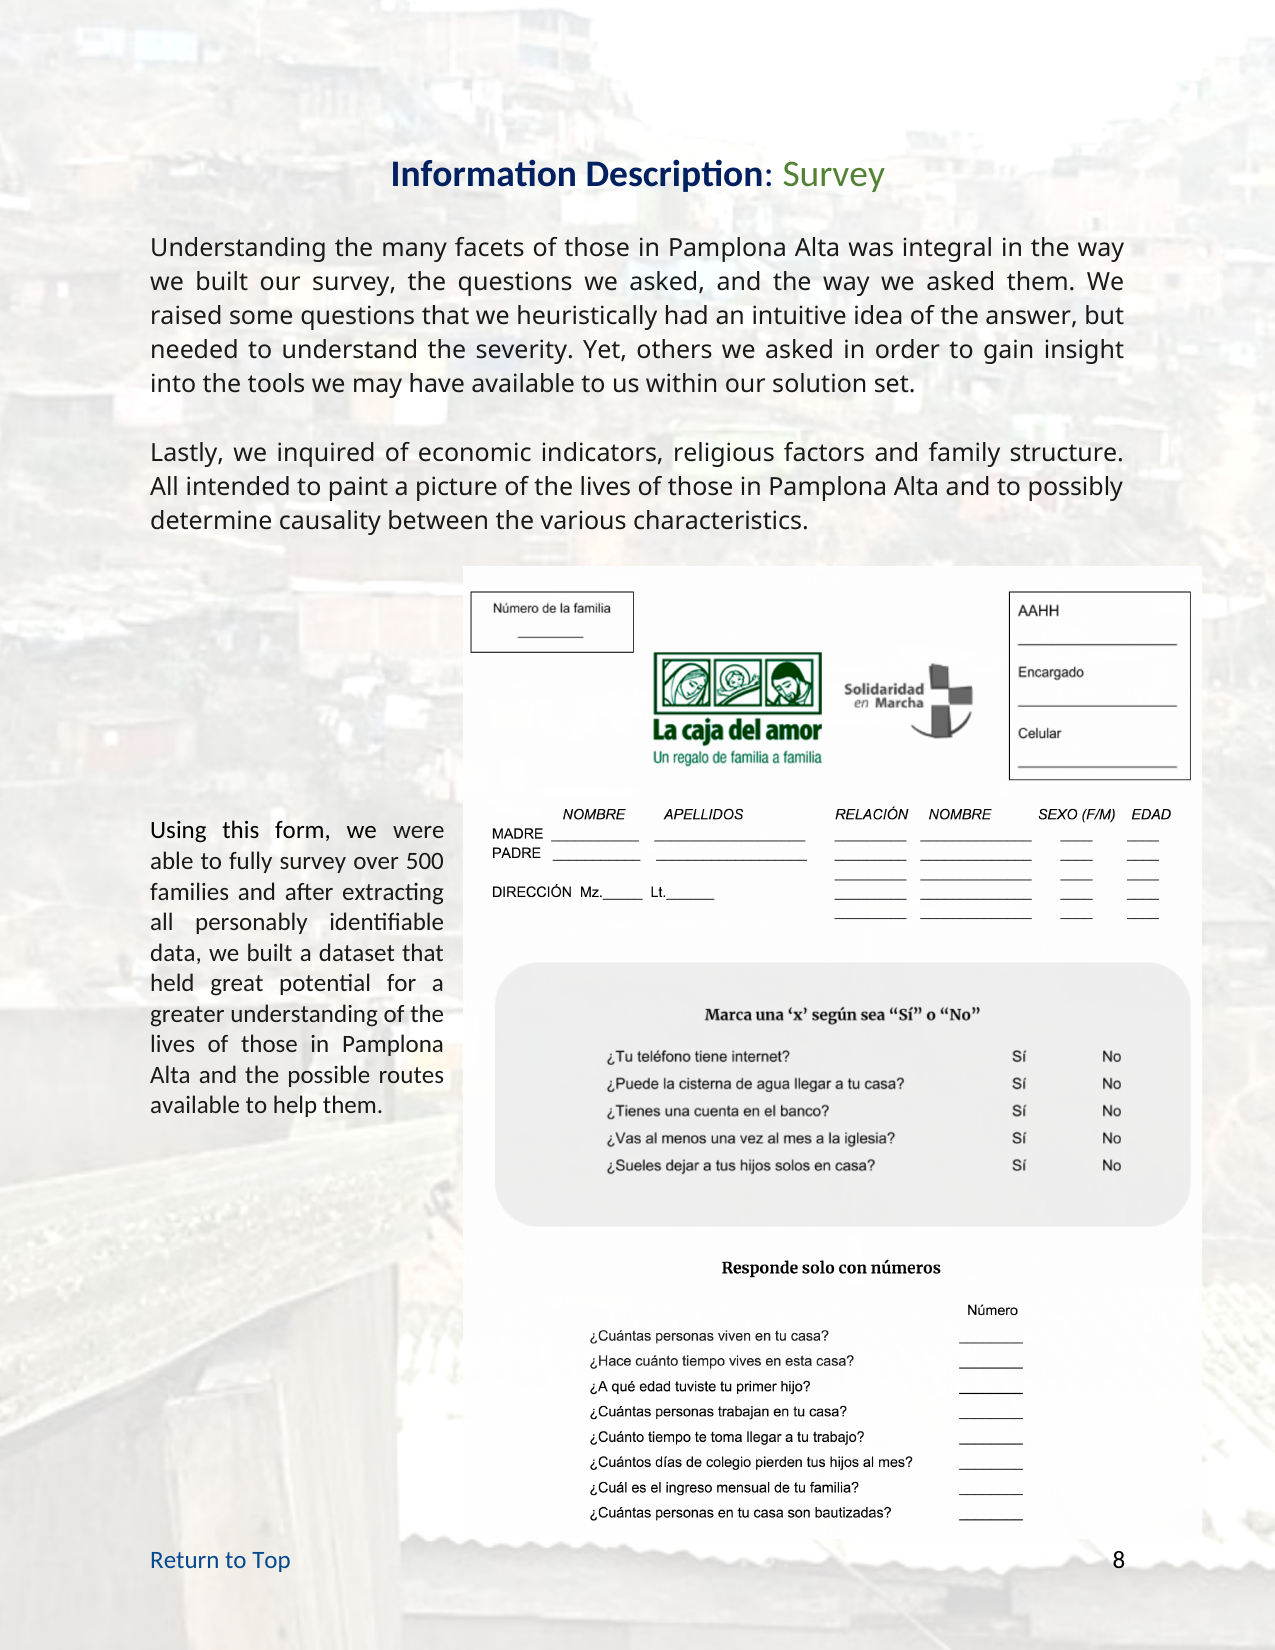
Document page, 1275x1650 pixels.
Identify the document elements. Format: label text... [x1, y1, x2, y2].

text Lastly, we inquired of economic indicators, religious factors and family structure. All intended to paint a picture of the lives of those in Pamplona Alta and to possibly determine causality between the various characteristics. [150, 434, 1125, 536]
picture [463, 566, 1203, 1539]
text Using this form, we were able to fully survey over 500 families and after extracting all personably identifiable data, we built a dataset that held great potential for a greater understanding of the lives of those in Pamplona Alta and the possible routes available to help them. [150, 815, 463, 1120]
text Understanding the many facets of those in Pamplona Alta was integral in the way we built our survey, the questions we asked, and the way we asked them. We raised some questions that we heuristically had an intuitive idea of the answer, but needed to understand the severity. Yet, others we asked in order to gain insight into the tools we may have available to us within our solution set. [150, 230, 1125, 400]
text Information Description: Survey [150, 150, 1125, 196]
